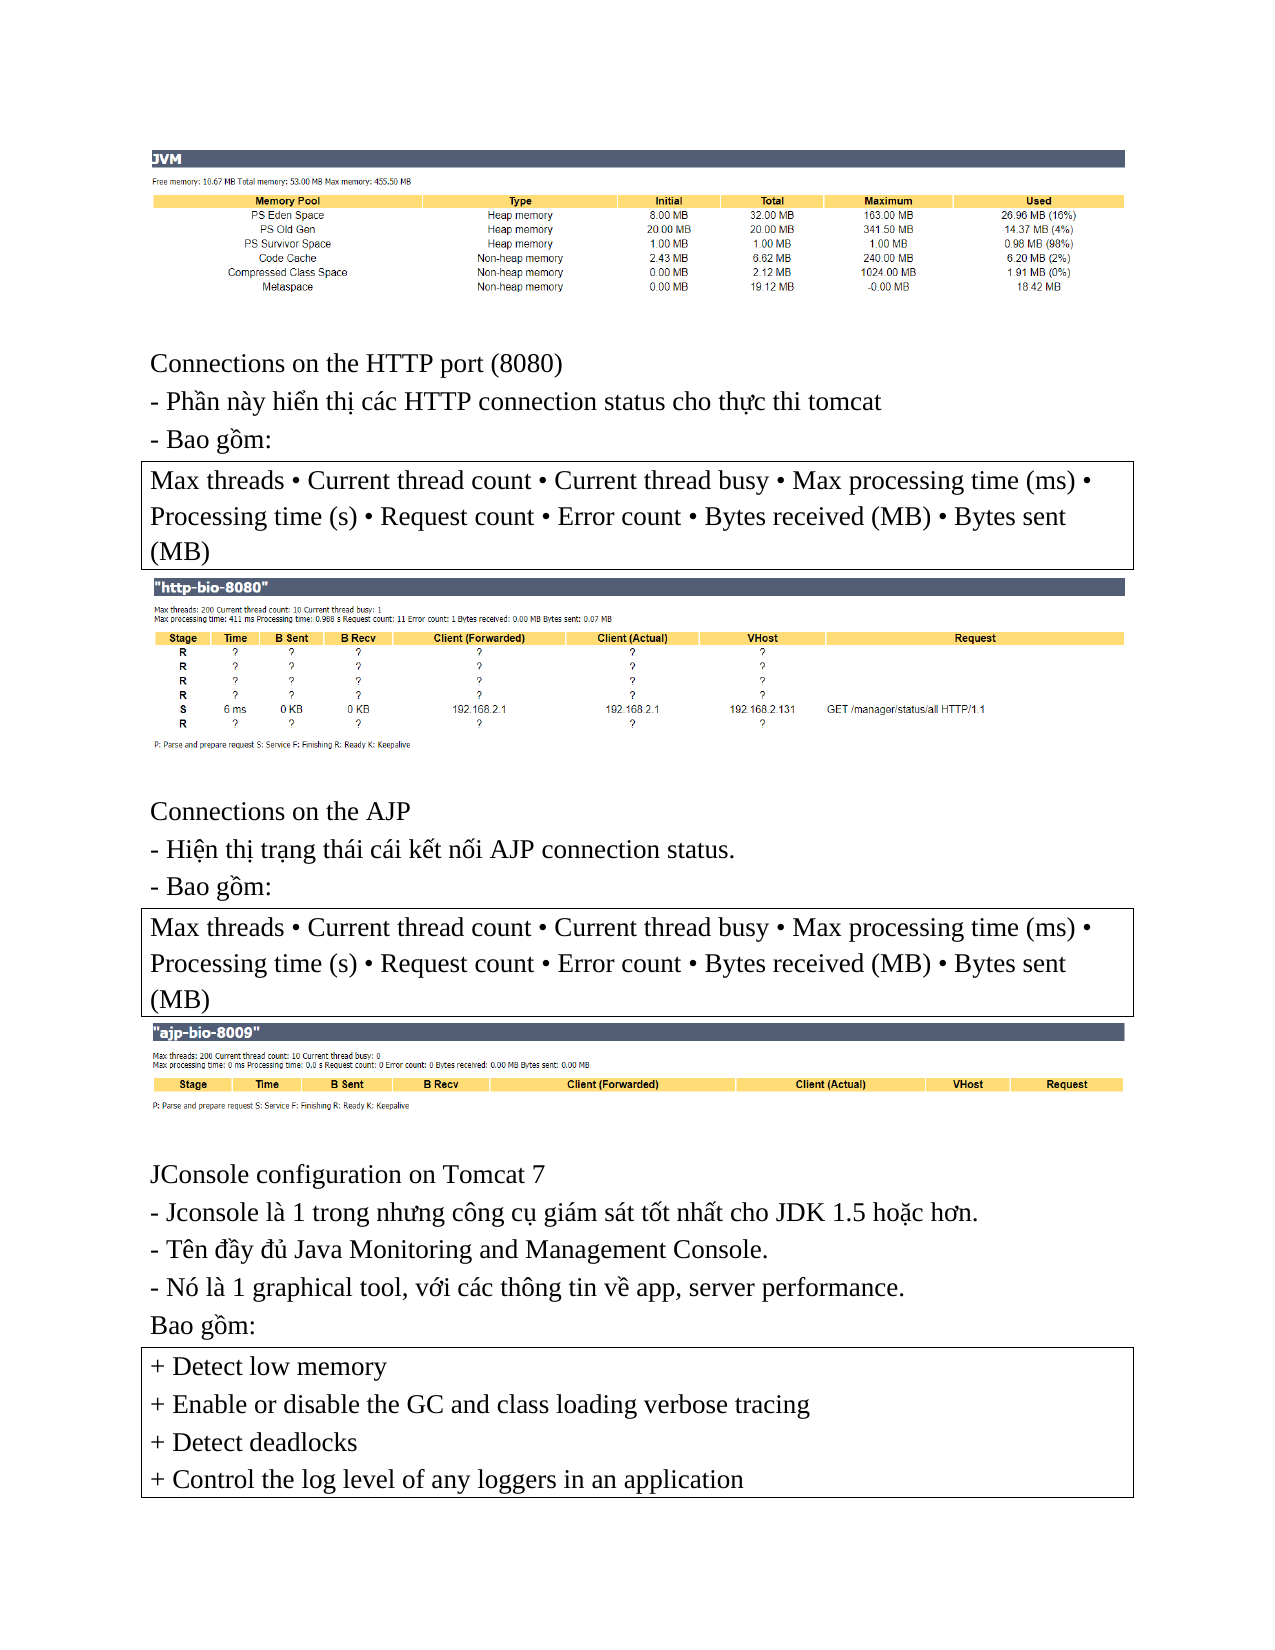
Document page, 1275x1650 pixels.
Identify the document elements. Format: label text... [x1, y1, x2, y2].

text - Bao gồm: [150, 871, 1125, 902]
picture [150, 1023, 1125, 1114]
text + Detect deadlocks [142, 1423, 1133, 1457]
text + Enable or disable the GC and class loading verbose tracing [142, 1385, 1133, 1419]
text Connections on the AJP [150, 795, 1125, 826]
text - Bao gồm: [150, 423, 1125, 454]
text Max threads • Current thread count • Current thread busy • Max processing time (ms) • Processing time (s) • Request count • Error count • Bytes received (MB) • Bytes sent (MB) [142, 462, 1133, 569]
text JConsole configuration on Tomcat 7 [150, 1158, 1125, 1189]
text - Jconsole là 1 trong nhưng công cụ giám sát tốt nhất cho JDK 1.5 hoặc hơn. [150, 1196, 1125, 1227]
text - Phần này hiển thị các HTTP connection status cho thực thi tomcat [150, 385, 1125, 416]
text Max threads • Current thread count • Current thread busy • Max processing time (ms) • Processing time (s) • Request count • Error count • Bytes received (MB) • Bytes sent (MB) [142, 909, 1133, 1016]
picture [150, 576, 1125, 751]
text - Nó là 1 graphical tool, với các thông tin về app, server performance. [150, 1271, 1125, 1302]
text - Hiện thị trạng thái cái kết nối AJP connection status. [150, 833, 1125, 864]
text - Tên đầy đủ Java Monitoring and Management Console. [150, 1233, 1125, 1265]
text + Detect low memory [142, 1348, 1133, 1381]
text Bao gồm: [150, 1309, 1125, 1340]
text + Control the log level of any loggers in an application [142, 1460, 1133, 1497]
picture [150, 150, 1125, 303]
text Connections on the HTTP port (8080) [150, 347, 1125, 379]
